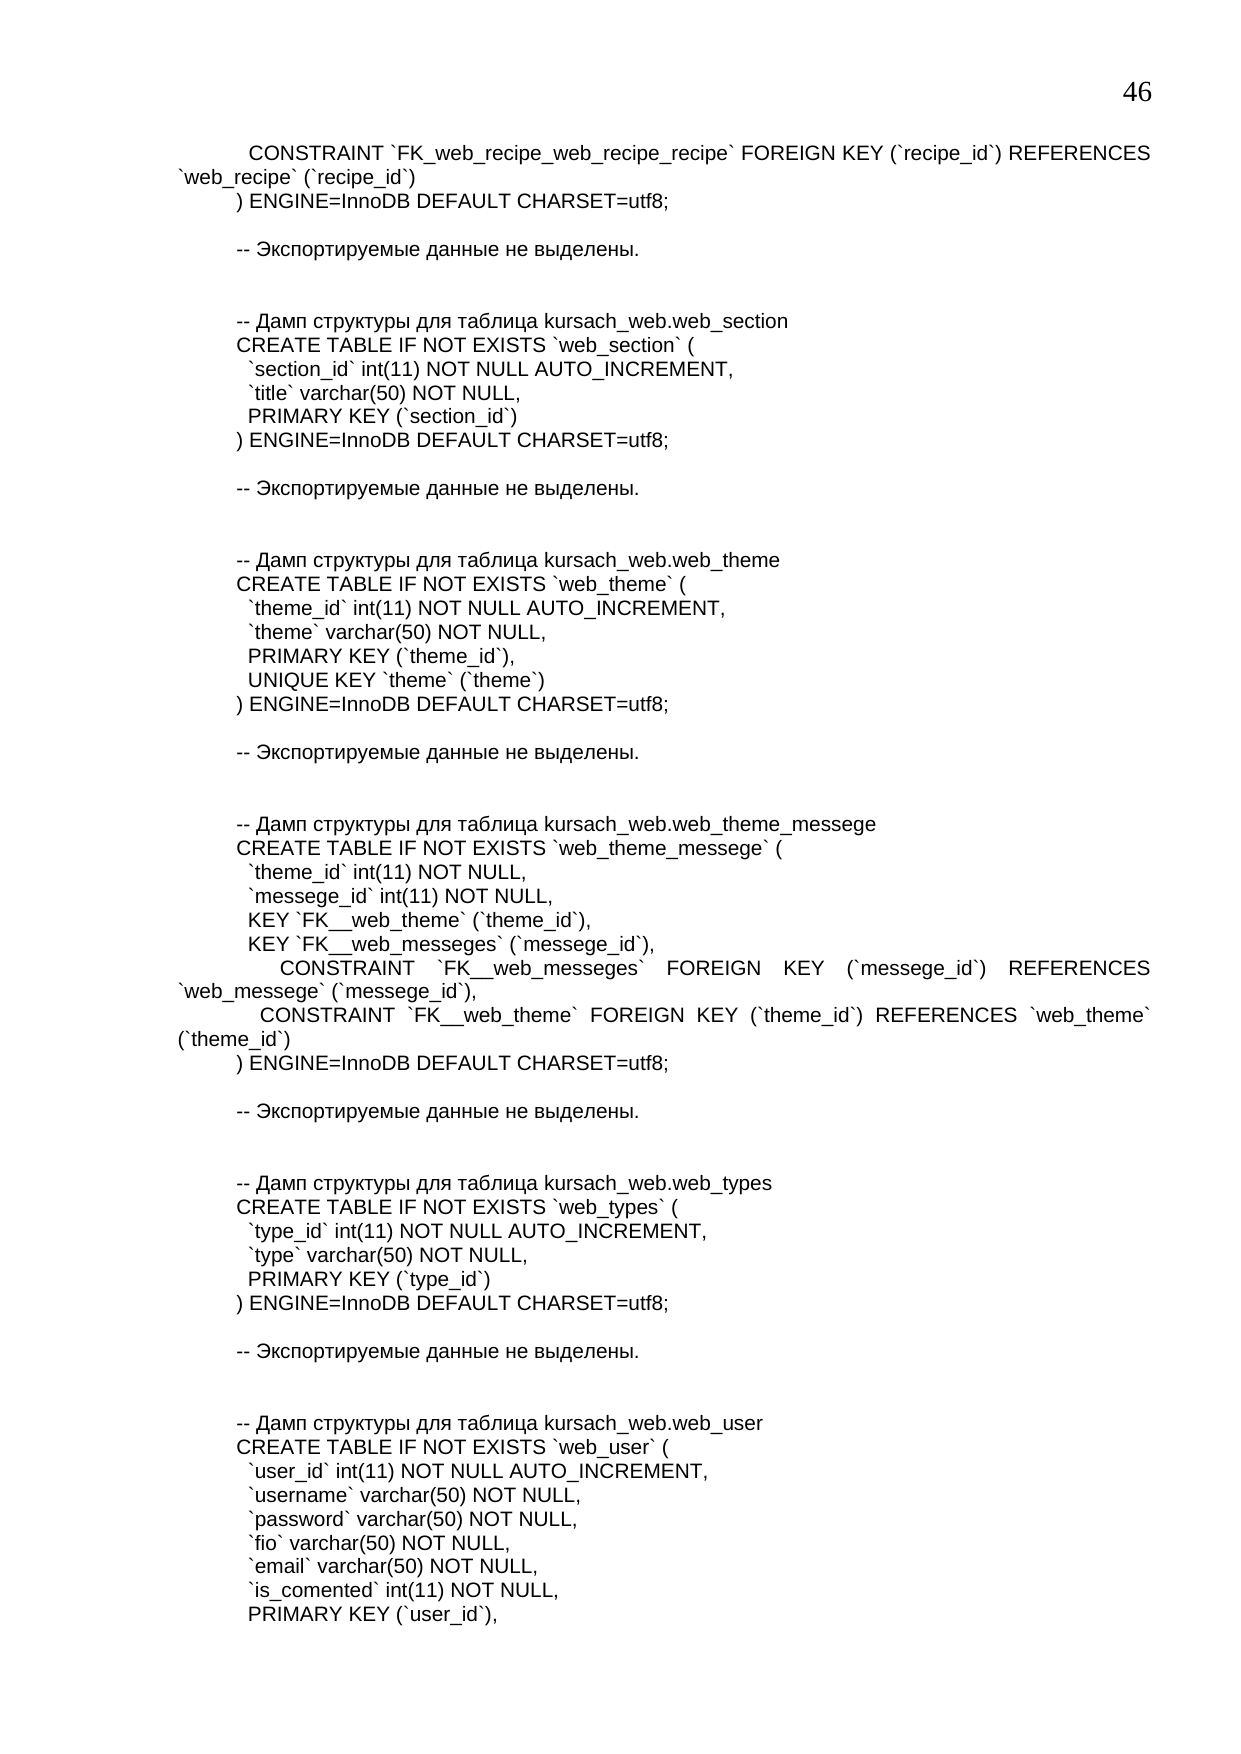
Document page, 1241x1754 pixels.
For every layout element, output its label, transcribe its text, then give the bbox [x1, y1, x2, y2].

text -- Дамп структуры для таблица kursach_web.web_section [177, 308, 1152, 332]
text -- Экспортируемые данные не выделены. [177, 1099, 1152, 1123]
text ) ENGINE=InnoDB DEFAULT CHARSET=utf8; [177, 189, 1152, 213]
text UNIQUE KEY `theme` (`theme`) [177, 668, 1152, 692]
text `theme` varchar(50) NOT NULL, [177, 620, 1152, 644]
text ) ENGINE=InnoDB DEFAULT CHARSET=utf8; [177, 428, 1152, 452]
text -- Экспортируемые данные не выделены. [177, 740, 1152, 764]
text CONSTRAINT `FK_web_recipe_web_recipe_recipe` FOREIGN KEY (`recipe_id`) REFERENCES `web_recipe` (`recipe_id`) [177, 141, 1152, 189]
text KEY `FK__web_theme` (`theme_id`), [177, 907, 1152, 931]
text -- Экспортируемые данные не выделены. [177, 476, 1152, 500]
text `title` varchar(50) NOT NULL, [177, 380, 1152, 404]
text `password` varchar(50) NOT NULL, [177, 1506, 1152, 1530]
text -- Экспортируемые данные не выделены. [177, 1339, 1152, 1363]
text ) ENGINE=InnoDB DEFAULT CHARSET=utf8; [177, 1051, 1152, 1075]
text CONSTRAINT `FK__web_theme` FOREIGN KEY (`theme_id`) REFERENCES `web_theme` (`theme_id`) [177, 1003, 1152, 1051]
text `messege_id` int(11) NOT NULL, [177, 883, 1152, 907]
text CREATE TABLE IF NOT EXISTS `web_theme_messege` ( [177, 836, 1152, 859]
text `theme_id` int(11) NOT NULL AUTO_INCREMENT, [177, 596, 1152, 620]
text PRIMARY KEY (`user_id`), [177, 1602, 1152, 1626]
text PRIMARY KEY (`type_id`) [177, 1267, 1152, 1291]
text `type_id` int(11) NOT NULL AUTO_INCREMENT, [177, 1219, 1152, 1243]
text CREATE TABLE IF NOT EXISTS `web_user` ( [177, 1434, 1152, 1458]
text ) ENGINE=InnoDB DEFAULT CHARSET=utf8; [177, 1291, 1152, 1315]
text `username` varchar(50) NOT NULL, [177, 1482, 1152, 1506]
text `section_id` int(11) NOT NULL AUTO_INCREMENT, [177, 356, 1152, 380]
text KEY `FK__web_messeges` (`messege_id`), [177, 931, 1152, 955]
text `type` varchar(50) NOT NULL, [177, 1243, 1152, 1267]
text ) ENGINE=InnoDB DEFAULT CHARSET=utf8; [177, 692, 1152, 716]
text -- Дамп структуры для таблица kursach_web.web_theme [177, 548, 1152, 572]
text CREATE TABLE IF NOT EXISTS `web_types` ( [177, 1195, 1152, 1219]
text -- Дамп структуры для таблица kursach_web.web_types [177, 1171, 1152, 1195]
text CREATE TABLE IF NOT EXISTS `web_section` ( [177, 332, 1152, 356]
text CREATE TABLE IF NOT EXISTS `web_theme` ( [177, 572, 1152, 596]
text PRIMARY KEY (`theme_id`), [177, 644, 1152, 668]
text CONSTRAINT `FK__web_messeges` FOREIGN KEY (`messege_id`) REFERENCES `web_messege` (`messege_id`), [177, 955, 1152, 1003]
text -- Дамп структуры для таблица kursach_web.web_user [177, 1411, 1152, 1434]
text `fio` varchar(50) NOT NULL, [177, 1530, 1152, 1554]
text -- Дамп структуры для таблица kursach_web.web_theme_messege [177, 812, 1152, 836]
text PRIMARY KEY (`section_id`) [177, 404, 1152, 428]
text -- Экспортируемые данные не выделены. [177, 237, 1152, 261]
text `user_id` int(11) NOT NULL AUTO_INCREMENT, [177, 1458, 1152, 1482]
text `email` varchar(50) NOT NULL, [177, 1554, 1152, 1578]
text `theme_id` int(11) NOT NULL, [177, 859, 1152, 883]
text `is_comented` int(11) NOT NULL, [177, 1578, 1152, 1602]
